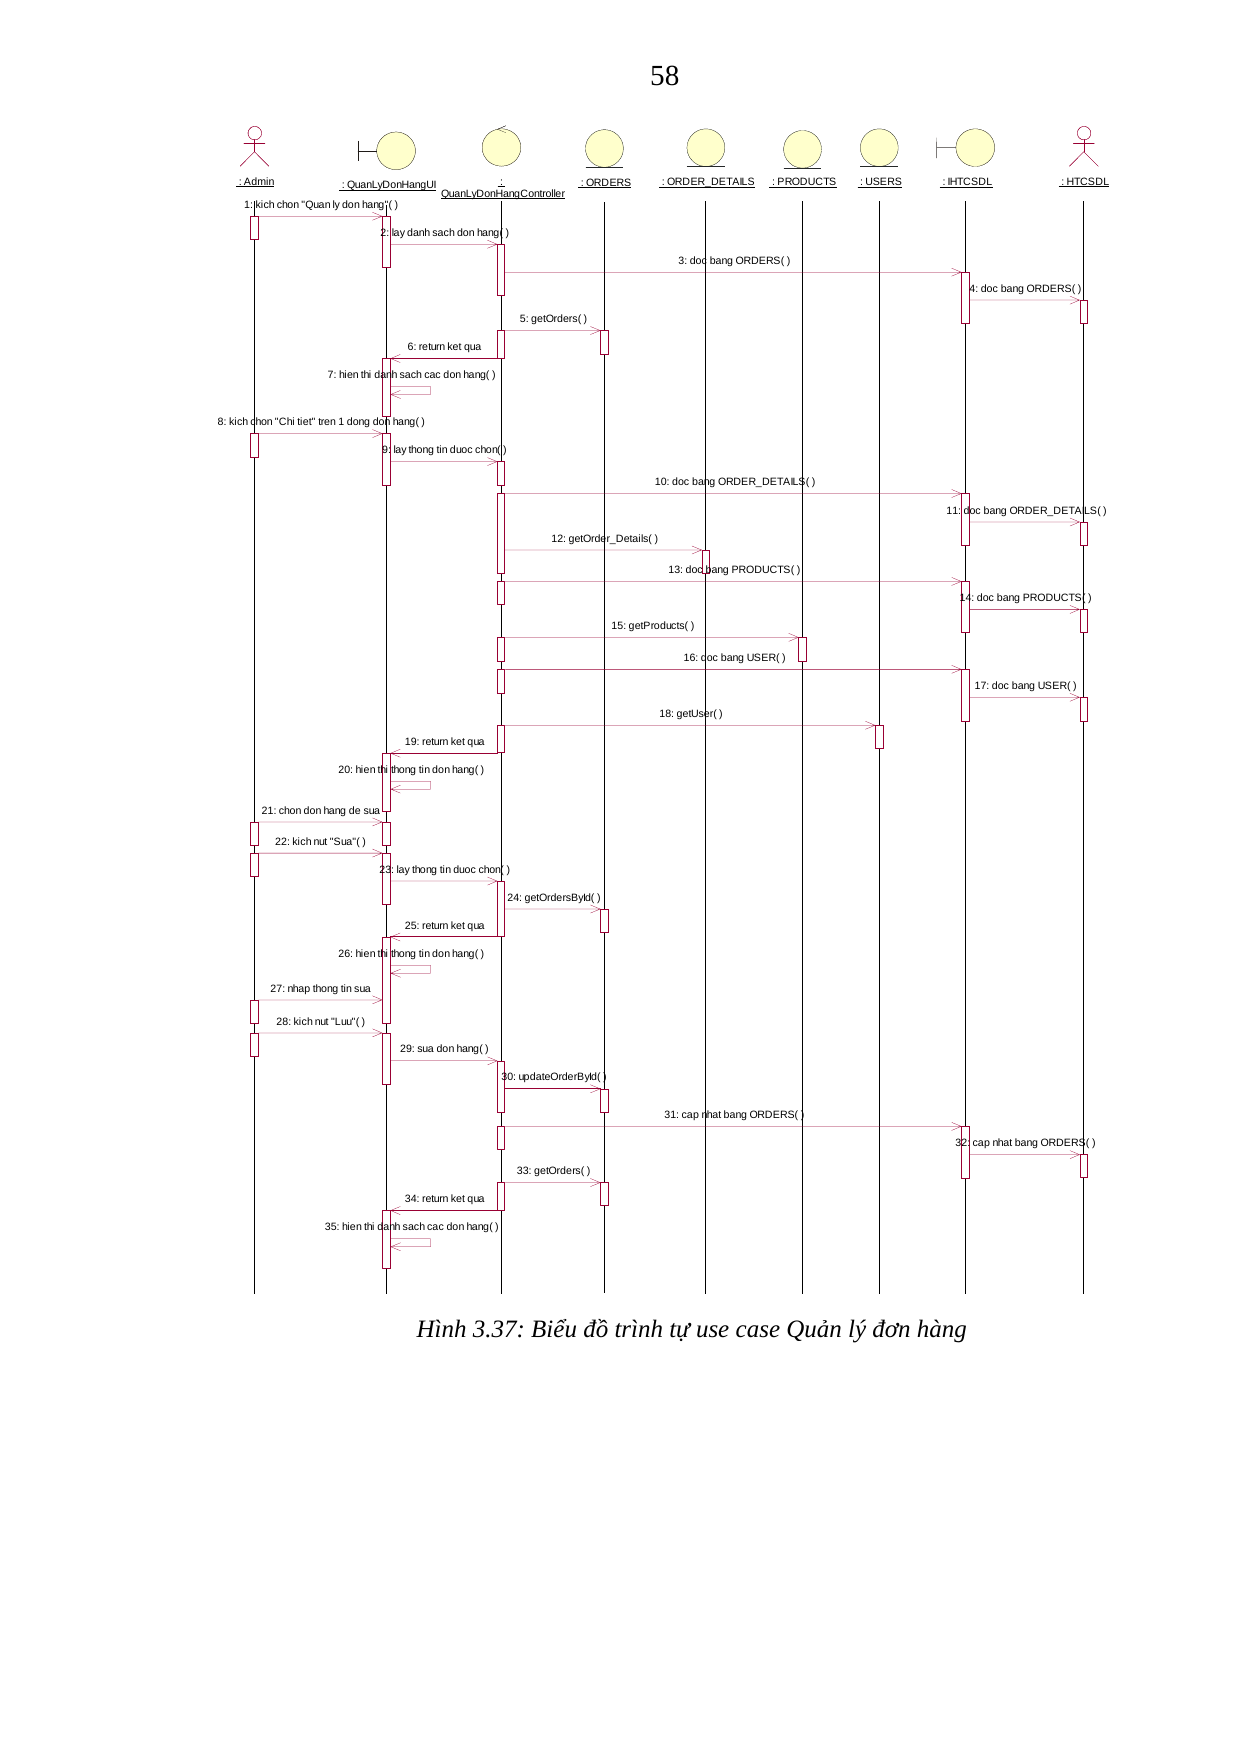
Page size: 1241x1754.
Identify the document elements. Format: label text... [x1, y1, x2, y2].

text Hình 3.37: Biểu đồ trình tự use case Quản lý đơn hàng [226, 1314, 1122, 1342]
